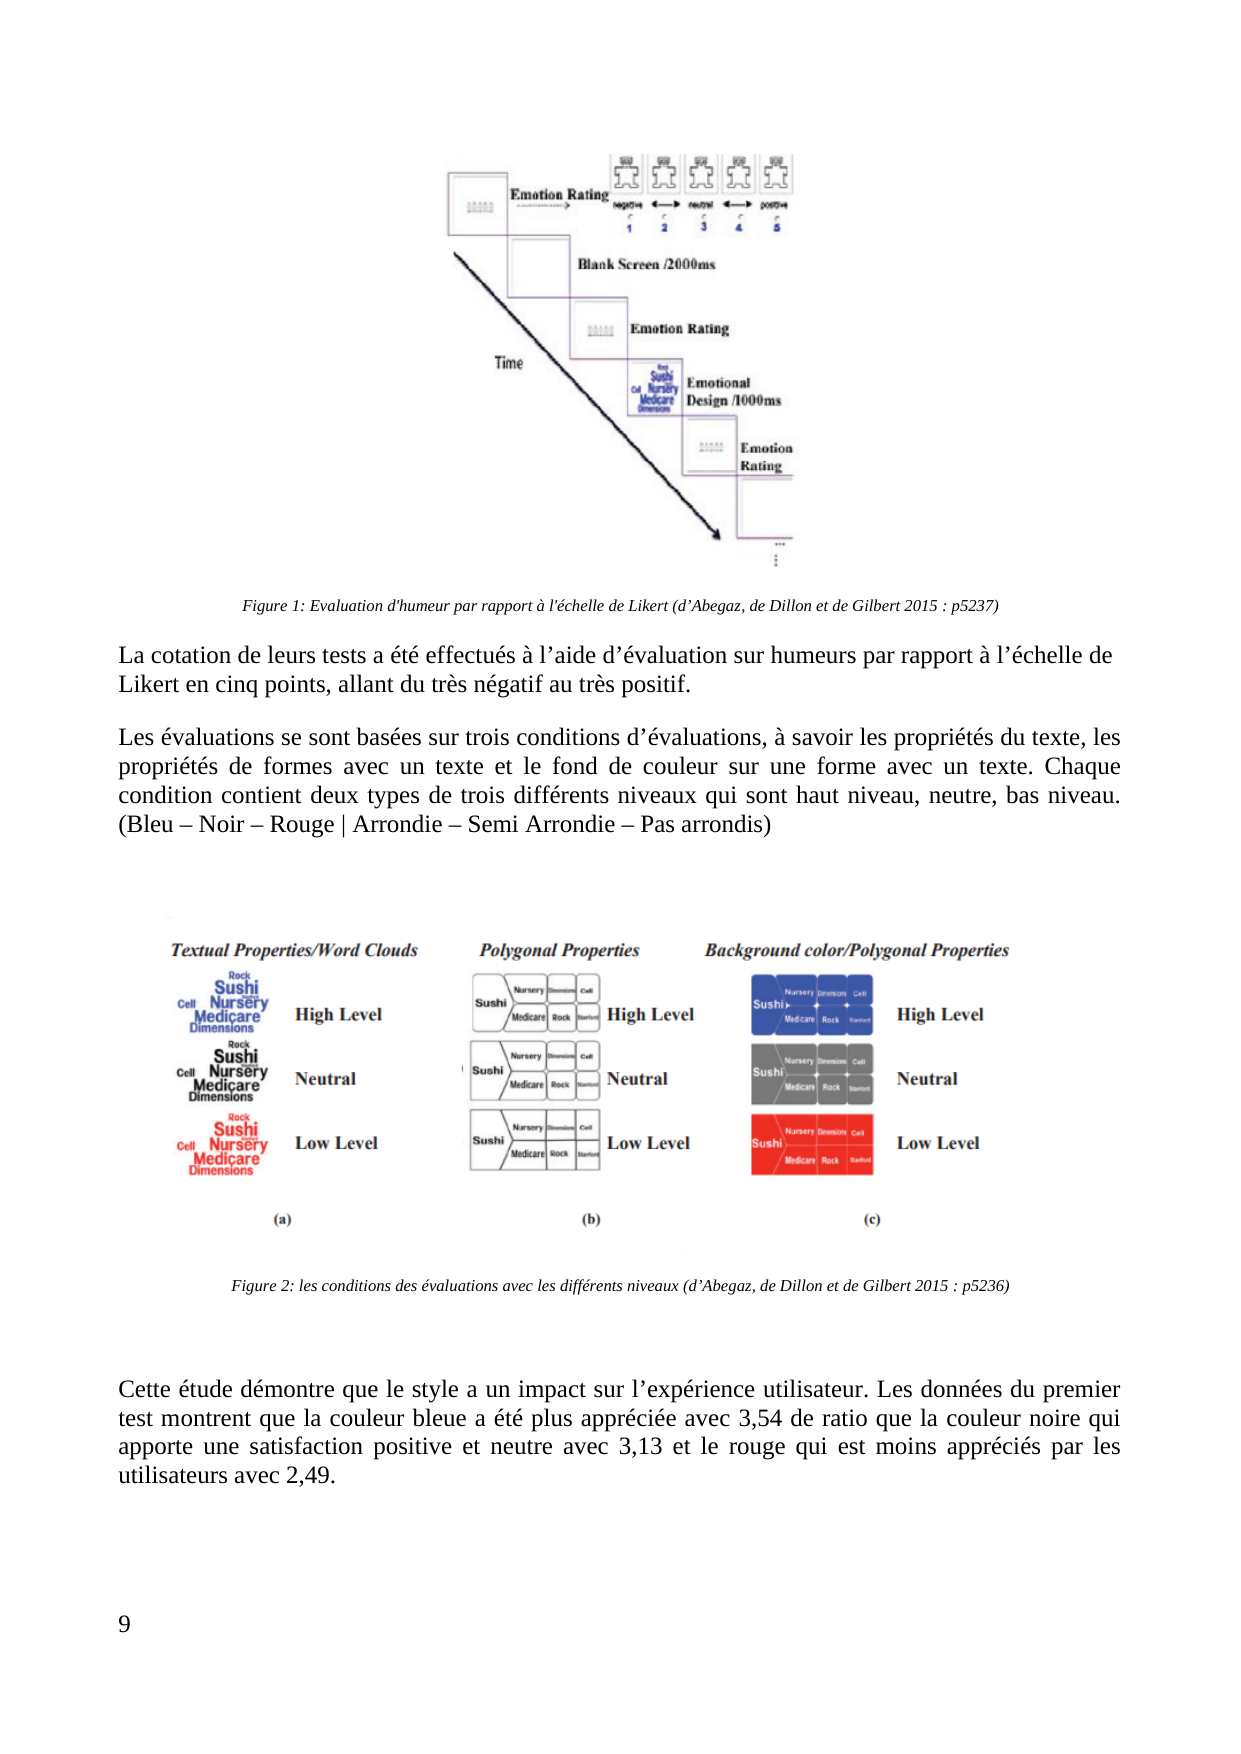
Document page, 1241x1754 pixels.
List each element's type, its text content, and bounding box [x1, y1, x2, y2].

picture [415, 132, 826, 571]
text La cotation de leurs tests a été effectués à l’aide d’évaluation sur humeurs par rapport à l’échelle de Likert en cinq points, allant du très négatif au très positif. [118, 640, 1123, 697]
picture [162, 916, 1079, 1251]
text Les évaluations se sont basées sur trois conditions d’évaluations, à savoir les propriétés du texte, les propriétés de formes avec un texte et le fond de couleur sur une forme avec un texte. Chaque condition contient deux types de trois différents niveaux qui sont haut niveau, neutre, bas niveau. (Bleu – Noir – Rouge | Arrondie – Semi Arrondie – Pas arrondis) [118, 722, 1123, 837]
text Cette étude démontre que le style a un impact sur l’expérience utilisateur. Les données du premier test montrent que la couleur bleue a été plus appréciée avec 3,54 de ratio que la couleur noire qui apporte une satisfaction positive et neutre avec 3,13 et le rouge qui est moins appréciés par les utilisateurs avec 2,49. [118, 1374, 1123, 1489]
